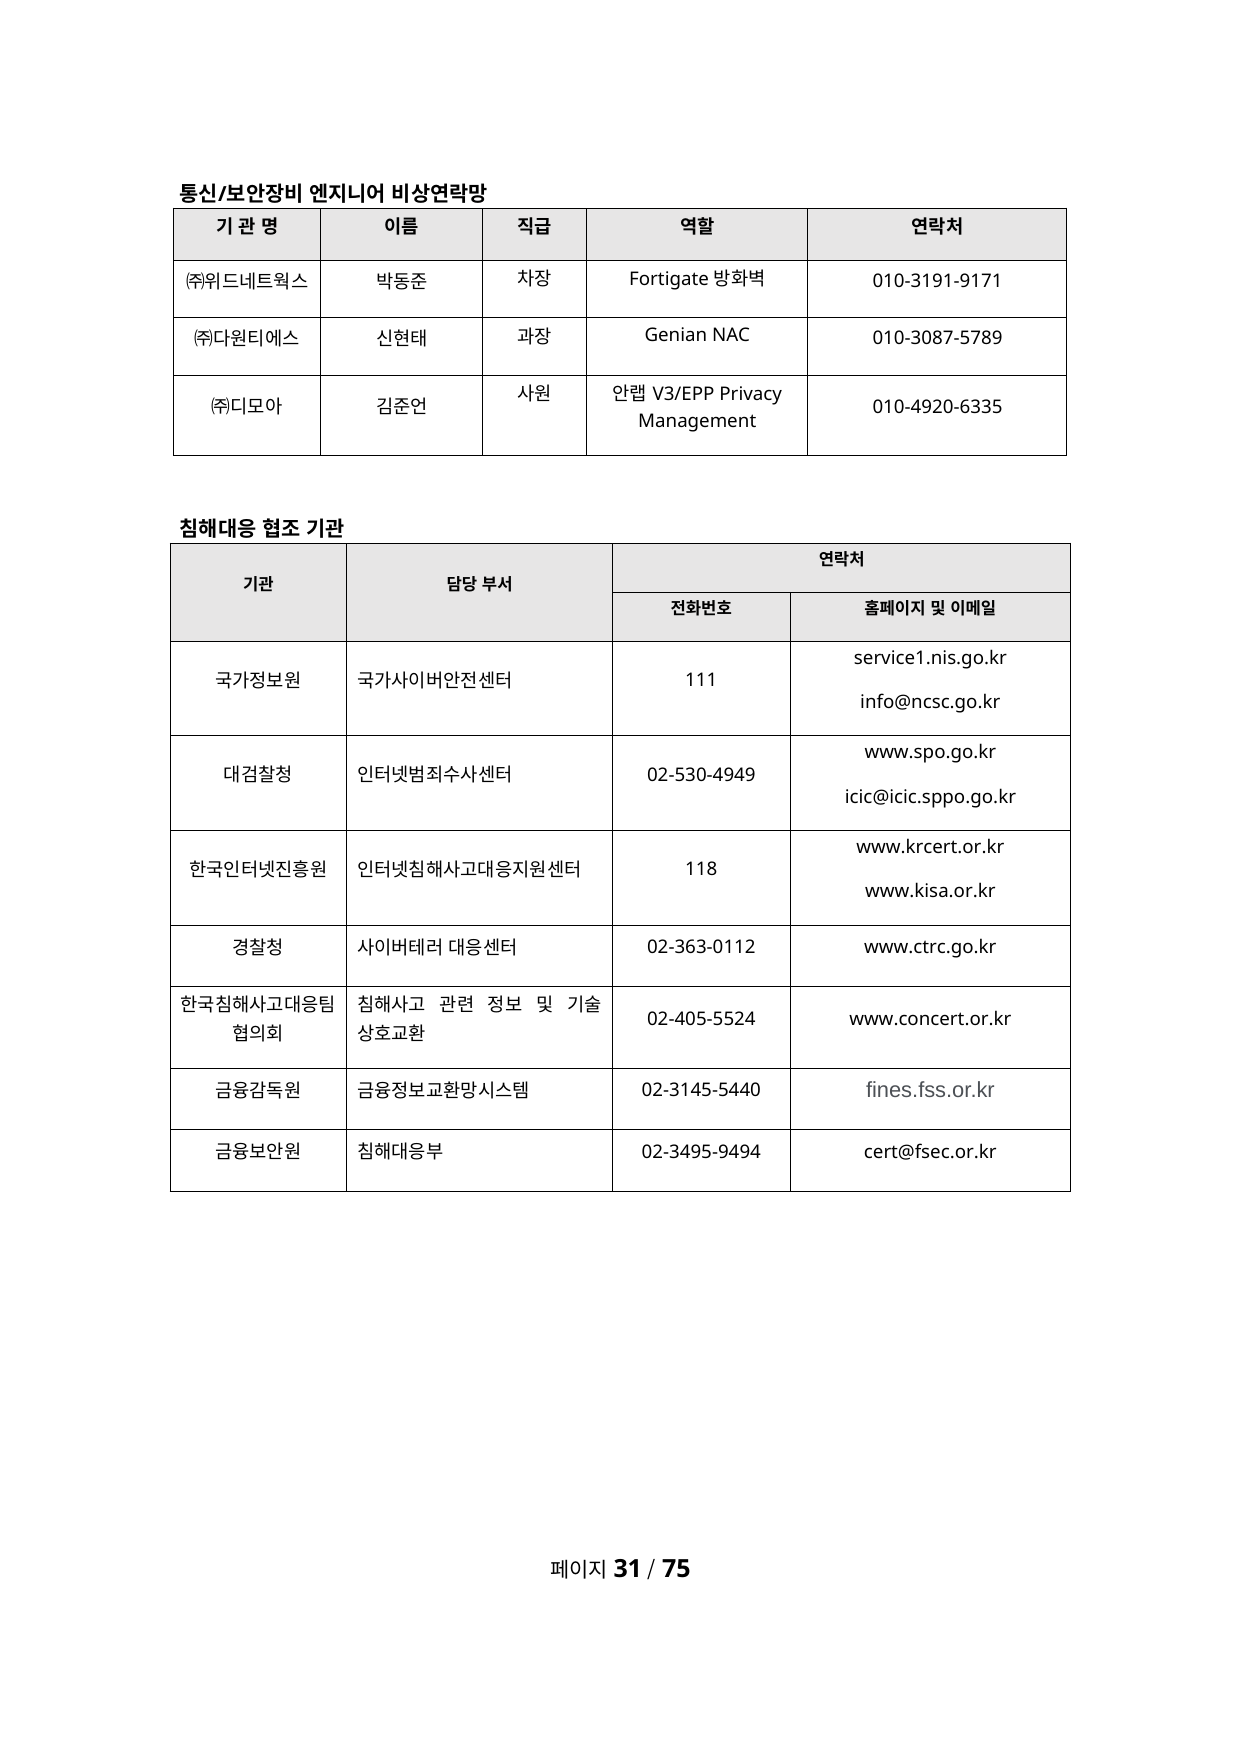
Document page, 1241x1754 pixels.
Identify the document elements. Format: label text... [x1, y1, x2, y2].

table_cell 111 [613, 642, 790, 735]
table_cell 한국인터넷진흥원 [171, 831, 346, 924]
table_cell 안랩 V3/EPP Privacy Management [587, 376, 807, 454]
table_cell www.spo.go.kr icic@icic.sppo.go.kr [791, 736, 1070, 830]
table_cell 인터넷침해사고대응지원센터 [347, 831, 612, 924]
table_cell 박동준 [321, 261, 482, 317]
table_cell 전화번호 [613, 593, 790, 641]
table_cell 국가정보원 [171, 642, 346, 735]
table_cell 사이버테러 대응센터 [347, 926, 612, 986]
table_cell 사원 [483, 376, 586, 454]
table_cell Fortigate 방화벽 [587, 261, 807, 317]
text 침해대응 협조 기관 [179, 512, 1090, 543]
table_cell 홈페이지 및 이메일 [791, 593, 1070, 641]
table_cell 010-3191-9171 [808, 261, 1066, 317]
table_cell 과장 [483, 318, 586, 374]
table_cell 한국침해사고대응팀 협의회 [171, 987, 346, 1067]
table_cell 금융감독원 [171, 1069, 346, 1129]
table_cell service1.nis.go.kr info@ncsc.go.kr [791, 642, 1070, 735]
table_cell 02-3145-5440 [613, 1069, 790, 1129]
table_cell 침해대응부 [347, 1130, 612, 1191]
table_cell Genian NAC [587, 318, 807, 374]
table_cell 02-363-0112 [613, 926, 790, 986]
table_cell 02-405-5524 [613, 987, 790, 1067]
table_cell 인터넷범죄수사센터 [347, 736, 612, 830]
table_cell 010-3087-5789 [808, 318, 1066, 374]
table_cell www.ctrc.go.kr [791, 926, 1070, 986]
table_header 이름 [321, 209, 482, 260]
table_cell ㈜위드네트웍스 [174, 261, 320, 317]
table_cell cert@fsec.or.kr [791, 1130, 1070, 1191]
table_cell 010-4920-6335 [808, 376, 1066, 454]
table_cell www.concert.or.kr [791, 987, 1070, 1067]
table_cell 금융보안원 [171, 1130, 346, 1191]
table_cell ㈜다원티에스 [174, 318, 320, 374]
table_cell 02-3495-9494 [613, 1130, 790, 1191]
table_cell ㈜디모아 [174, 376, 320, 454]
table_cell 김준언 [321, 376, 482, 454]
table_cell 118 [613, 831, 790, 924]
text 통신/보안장비 엔지니어 비상연락망 [179, 177, 1090, 207]
table_header 기 관 명 [174, 209, 320, 260]
table_cell 금융정보교환망시스템 [347, 1069, 612, 1129]
table_cell 침해사고 관련 정보 및 기술 상호교환 [347, 987, 612, 1067]
table_cell 02-530-4949 [613, 736, 790, 830]
table_cell fines.fss.or.kr [791, 1069, 1070, 1129]
table_header 연락처 [613, 544, 1070, 592]
table_cell 신현태 [321, 318, 482, 374]
table_header 연락처 [808, 209, 1066, 260]
table_cell 국가사이버안전센터 [347, 642, 612, 735]
table_header 직급 [483, 209, 586, 260]
table_header 담당 부서 [347, 544, 612, 641]
table_cell 경찰청 [171, 926, 346, 986]
table_cell 차장 [483, 261, 586, 317]
table_header 기관 [171, 544, 346, 641]
table_header 역할 [587, 209, 807, 260]
table_cell www.krcert.or.kr www.kisa.or.kr [791, 831, 1070, 924]
table_cell 대검찰청 [171, 736, 346, 830]
